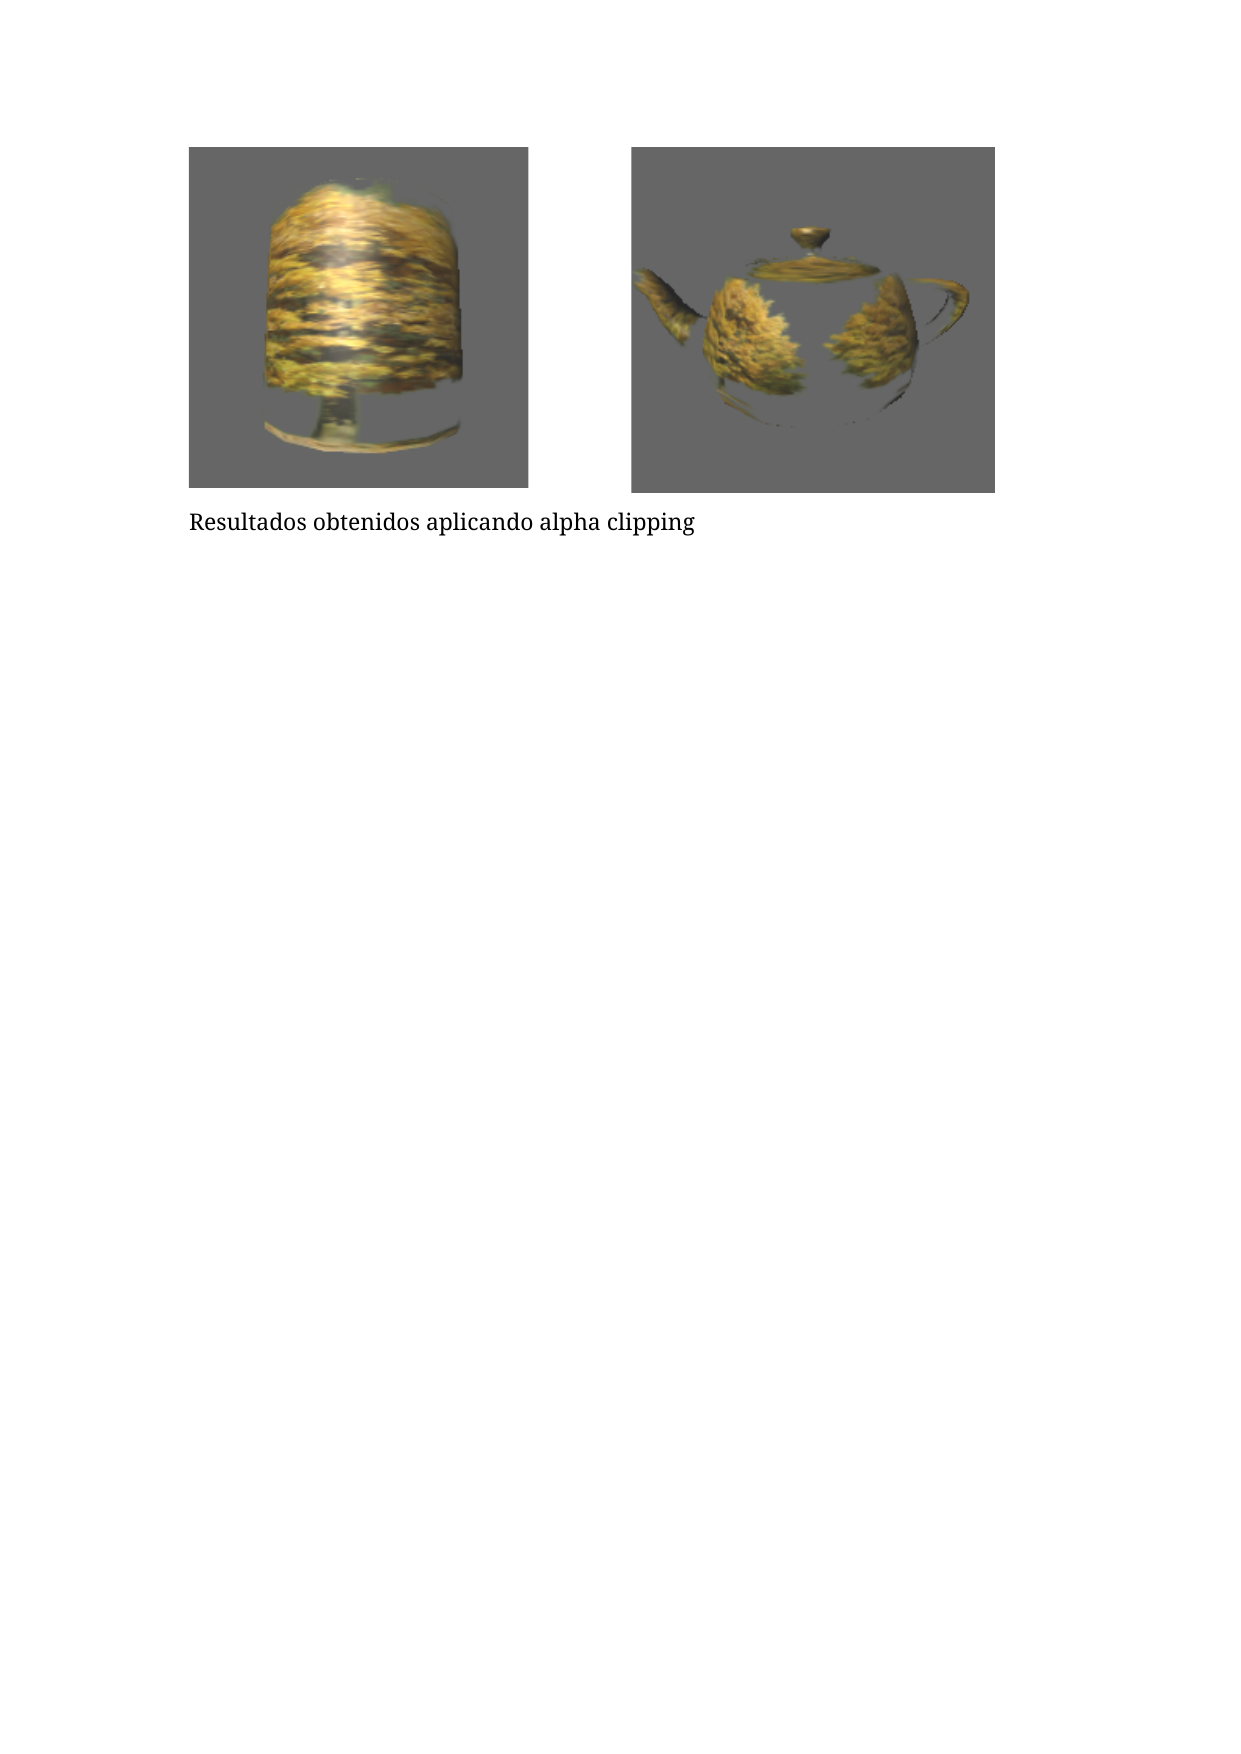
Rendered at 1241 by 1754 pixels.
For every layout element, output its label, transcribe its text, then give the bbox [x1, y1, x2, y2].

table_cell [178, 148, 620, 506]
table_cell [620, 148, 1062, 506]
picture [188, 147, 529, 488]
table_cell Resultados obtenidos aplicando alpha clipping [178, 506, 1062, 551]
picture [631, 147, 995, 493]
